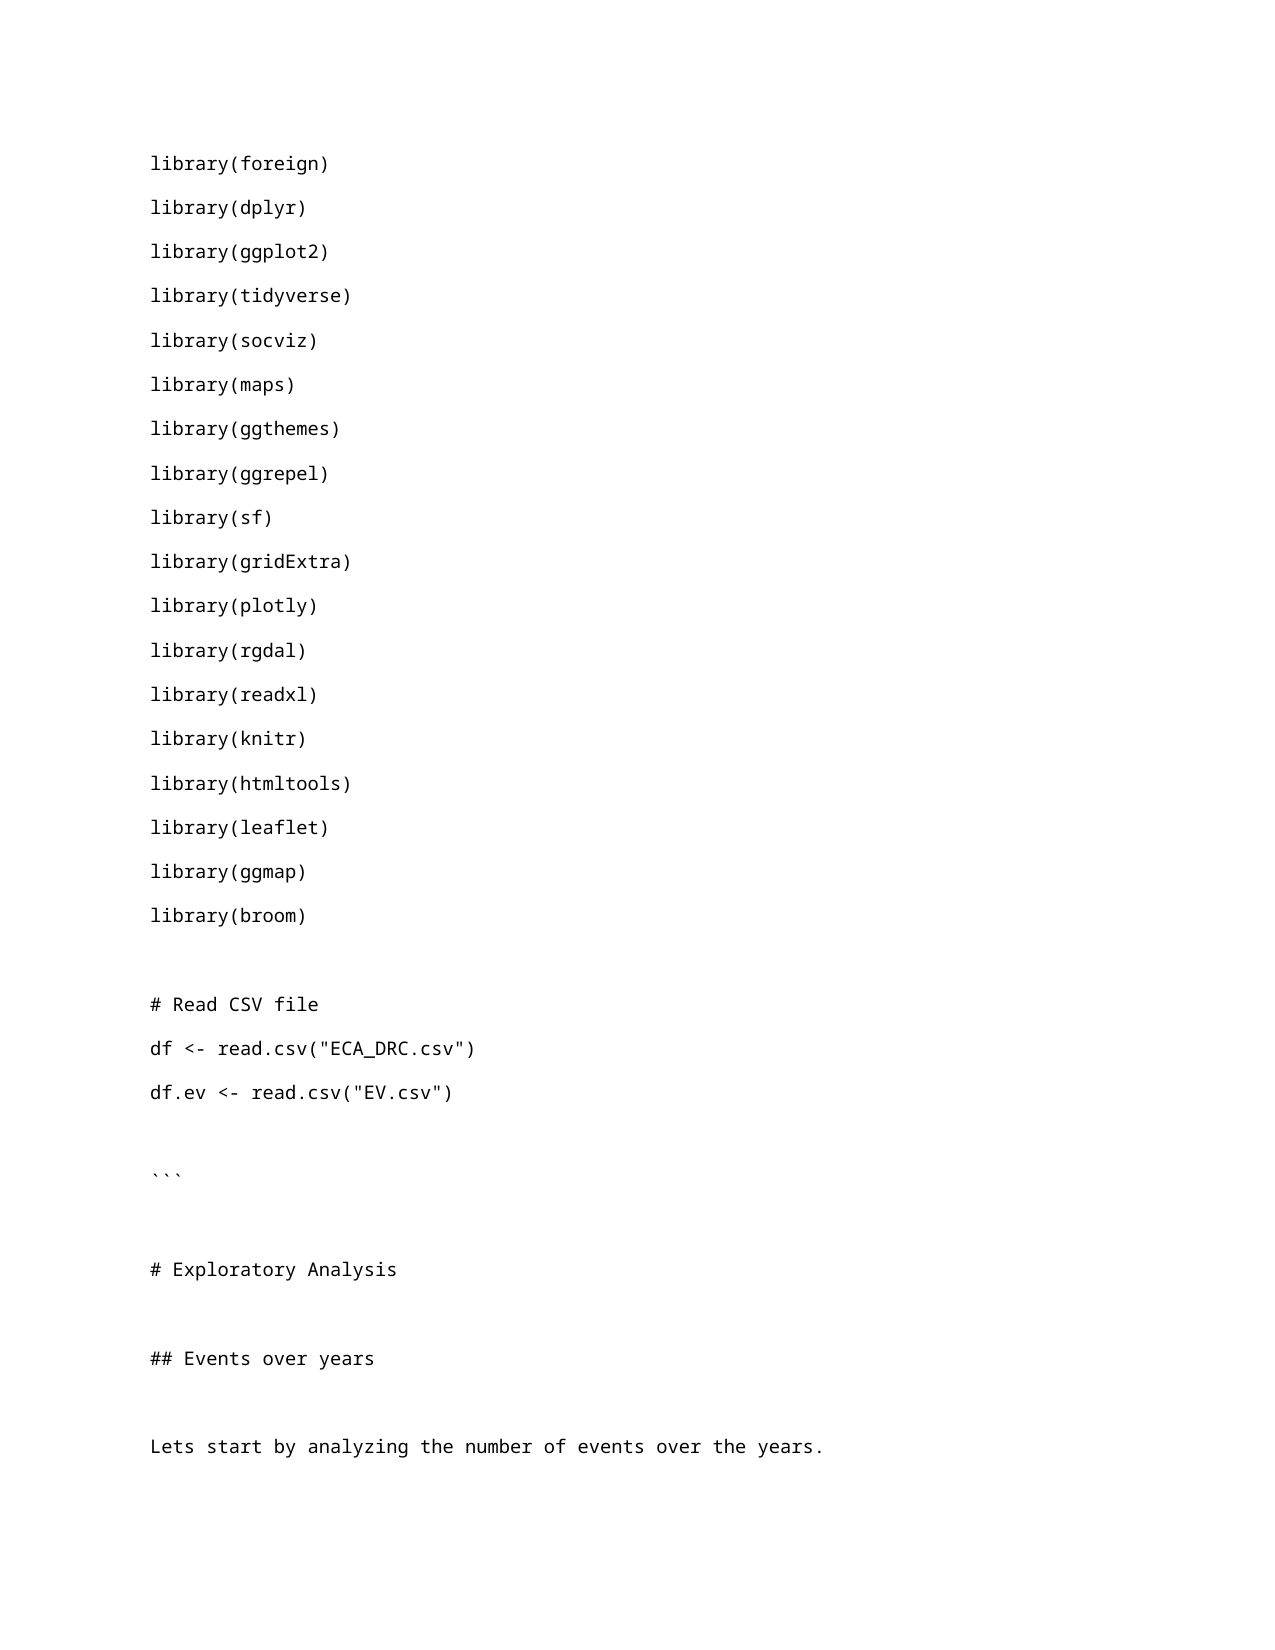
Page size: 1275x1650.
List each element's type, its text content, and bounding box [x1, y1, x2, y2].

text library(ggmap) [150, 858, 1125, 884]
text library(htmltools) [150, 770, 1125, 795]
text library(ggrepel) [150, 460, 1125, 485]
text library(foreign) [150, 150, 1125, 176]
text library(leaflet) [150, 814, 1125, 839]
text library(maps) [150, 371, 1125, 397]
text library(readxl) [150, 681, 1125, 707]
text df.ev <- read.csv("EV.csv") [150, 1080, 1125, 1105]
text library(dplyr) [150, 194, 1125, 220]
text library(broom) [150, 903, 1125, 928]
text # Exploratory Analysis [150, 1257, 1125, 1282]
text # Read CSV file [150, 991, 1125, 1017]
text library(sf) [150, 504, 1125, 530]
text library(gridExtra) [150, 548, 1125, 574]
text Lets start by analyzing the number of events over the years. [150, 1434, 1125, 1459]
text library(knitr) [150, 726, 1125, 751]
text library(ggplot2) [150, 238, 1125, 264]
text df <- read.csv("ECA_DRC.csv") [150, 1035, 1125, 1061]
text ``` [150, 1168, 1125, 1194]
text library(ggthemes) [150, 416, 1125, 441]
text library(plotly) [150, 593, 1125, 618]
text library(tidyverse) [150, 283, 1125, 308]
text ## Events over years [150, 1345, 1125, 1371]
text library(rgdal) [150, 637, 1125, 662]
text library(socviz) [150, 327, 1125, 353]
